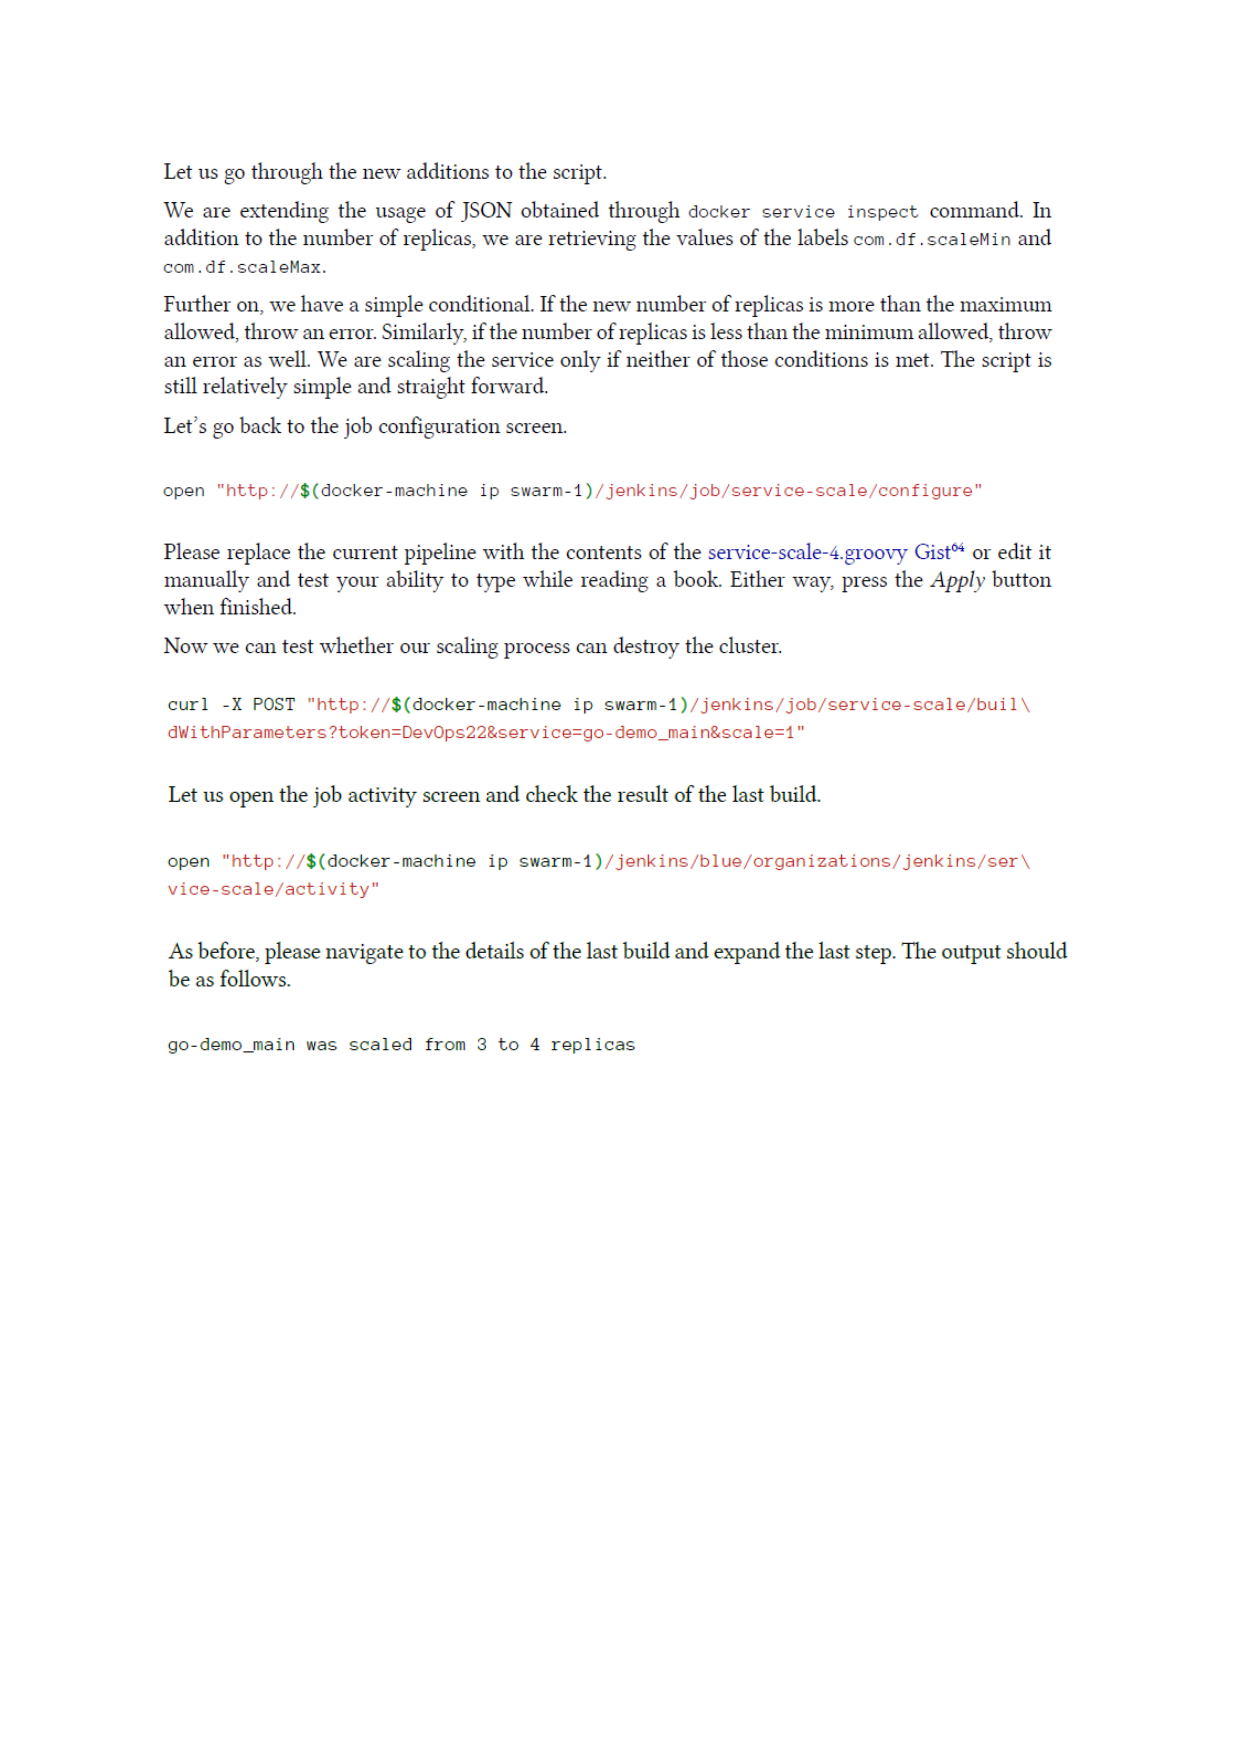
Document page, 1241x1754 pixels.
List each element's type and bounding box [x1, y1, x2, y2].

picture [150, 680, 1091, 1076]
picture [150, 150, 1091, 662]
